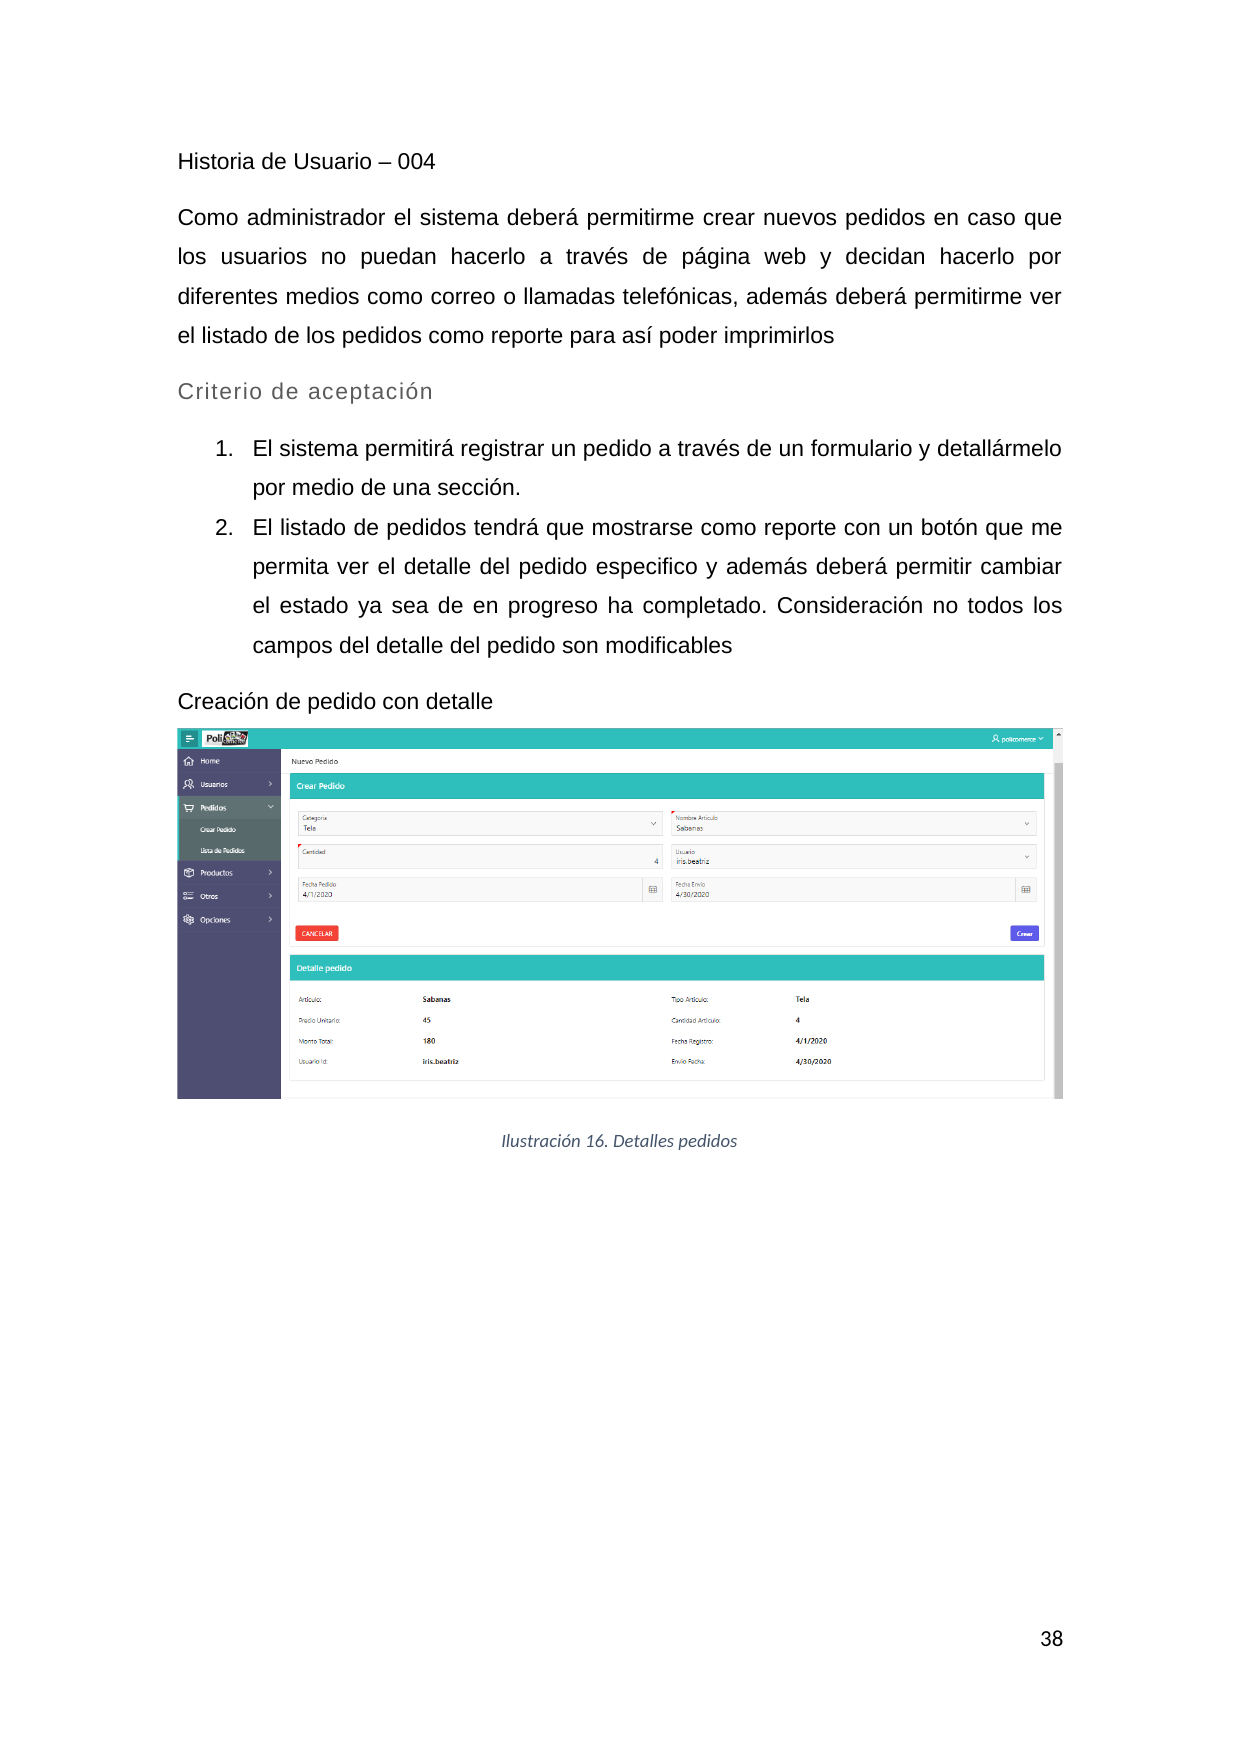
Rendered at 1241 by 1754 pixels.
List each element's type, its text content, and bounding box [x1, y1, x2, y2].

subtitle Criterio de aceptación [177, 378, 1063, 405]
picture [177, 728, 1063, 1099]
text Creación de pedido con detalle [177, 688, 1063, 728]
text Historia de Usuario – 004 [177, 148, 1063, 174]
text Como administrador el sistema deberá permitirme crear nuevos pedidos en caso que los usuarios no puedan hacerlo a través de página web y decidan hacerlo por diferentes medios como correo o llamadas telefónicas, además deberá permitirme ver el listado de los pedidos como reporte para así poder imprimirlos [177, 204, 1063, 348]
text Ilustración . Detalles pedidos [177, 1129, 1063, 1152]
list El sistema permitirá registrar un pedido a través de un formulario y detallármelo por medio de una sección. [215, 434, 1063, 500]
list El listado de pedidos tendrá que mostrarse como reporte con un botón que me permita ver el detalle del pedido especifico y además deberá permitir cambiar el estado ya sea de en progreso ha completado. Consideración no todos los campos del detalle del pedido son modificables [215, 513, 1063, 658]
